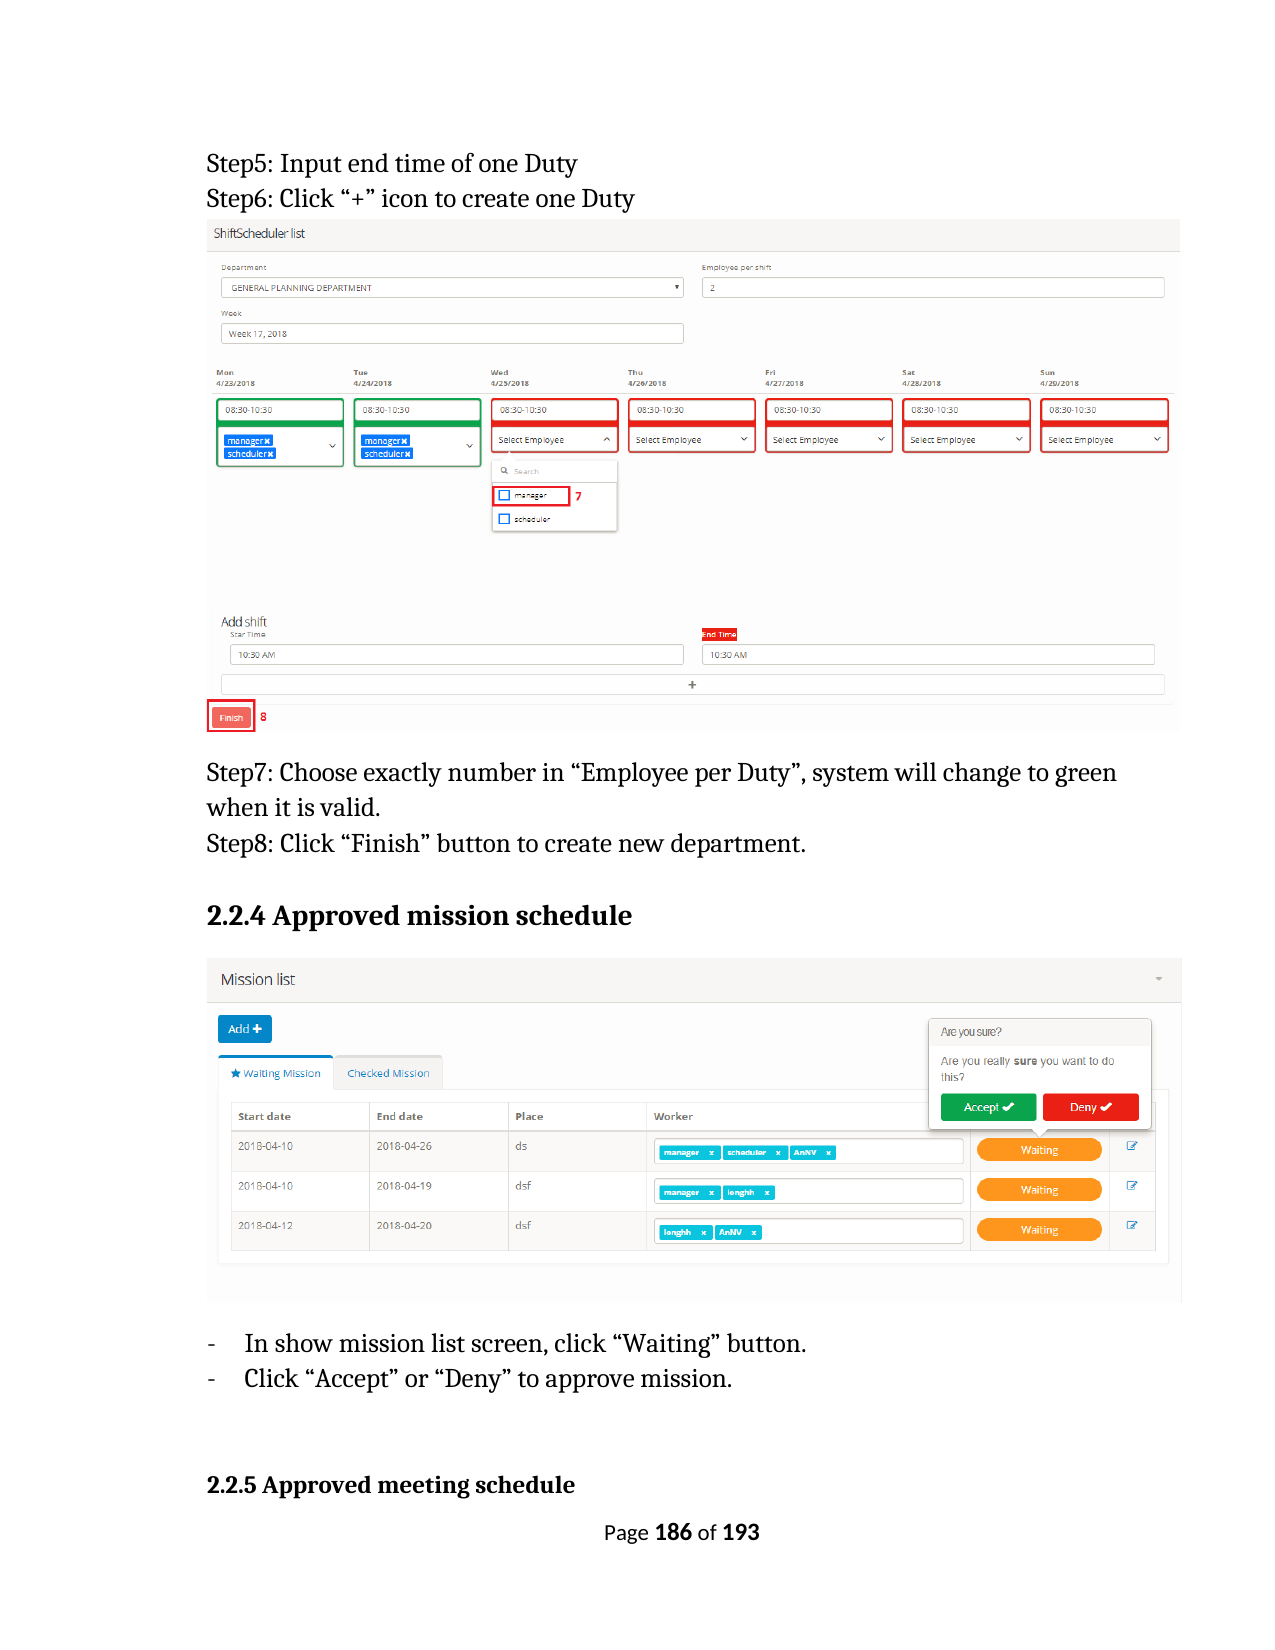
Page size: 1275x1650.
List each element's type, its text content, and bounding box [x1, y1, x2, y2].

picture [206, 219, 1181, 732]
text 2.2.4 Approved mission schedule [207, 899, 1157, 933]
list In show mission list screen, click “Waiting” button. [207, 1328, 1157, 1359]
list Click “Accept” or “Deny” to approve mission. [207, 1363, 1157, 1394]
text Step8: Click “Finish” button to create new department. [207, 828, 1157, 859]
text 2.2.5 Approved meeting schedule [207, 1471, 1157, 1499]
text Step6: Click “+” icon to create one Duty [207, 183, 1157, 214]
text Step7: Choose exactly number in “Employee per Duty”, system will change to green when it is valid. [207, 757, 1157, 823]
picture [206, 958, 1182, 1303]
text Step5: Input end time of one Duty [207, 148, 1157, 179]
